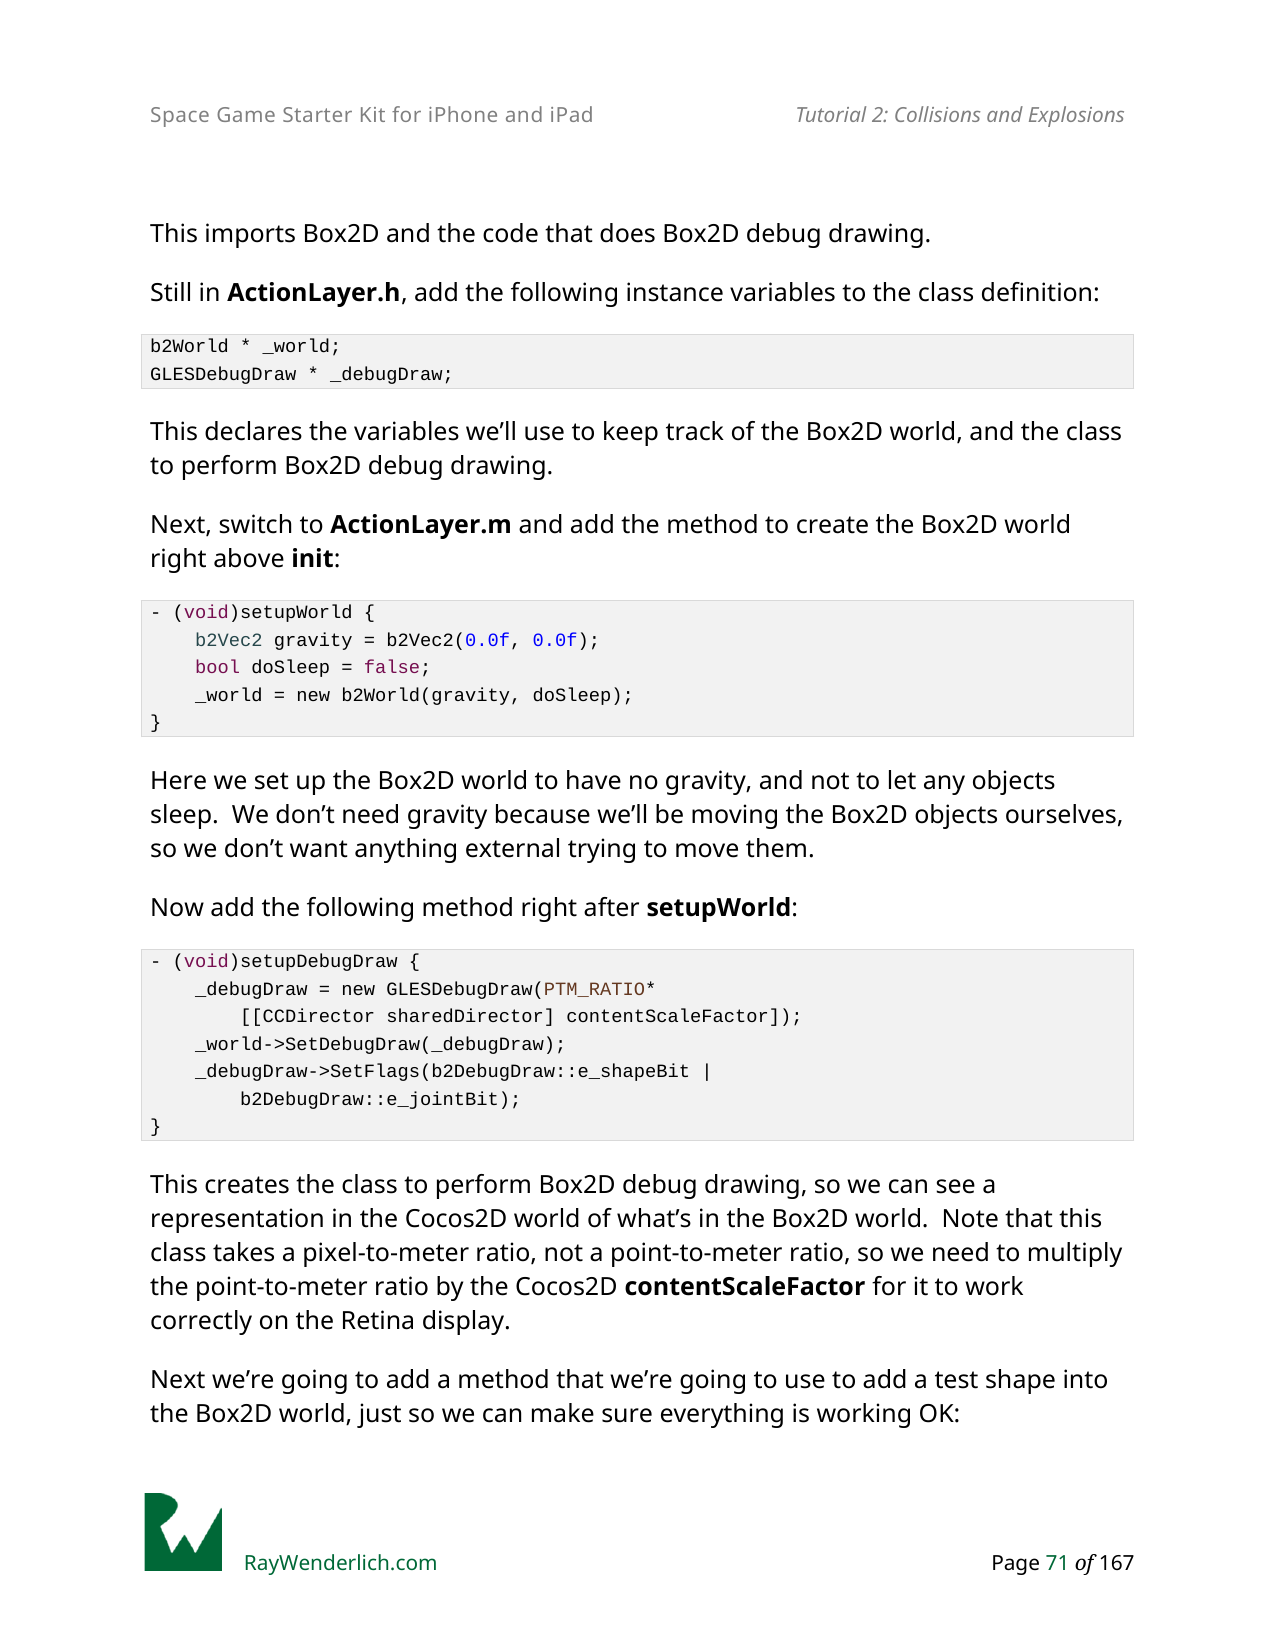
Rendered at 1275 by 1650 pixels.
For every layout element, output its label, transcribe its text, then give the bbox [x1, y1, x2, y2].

text } [142, 710, 1133, 736]
text _debugDraw->SetFlags(b2DebugDraw::e_shapeBit | [142, 1059, 1133, 1083]
text - (void)setupDebugDraw { [142, 950, 1133, 973]
text This declares the variables we’ll use to keep track of the Box2D world, and the class to perform Box2D debug drawing. [150, 414, 1125, 482]
text b2DebugDraw::e_jointBit); [142, 1086, 1133, 1111]
text _world = new b2World(gravity, doSleep); [142, 682, 1133, 707]
text This imports Box2D and the code that does Box2D debug drawing. [150, 216, 1125, 250]
text b2Vec2 gravity = b2Vec2(0.0f, 0.0f); [142, 627, 1133, 652]
text Next we’re going to add a method that we’re going to use to add a test shape into the Box2D world, just so we can make sure everything is working OK: [150, 1362, 1125, 1430]
text [[CCDirector sharedDirector] contentScaleFactor]); [142, 1004, 1133, 1028]
text Here we set up the Box2D world to have no gravity, and not to let any objects sleep. We don’t need gravity because we’ll be moving the Box2D objects ourselves, so we don’t want anything external trying to move them. [150, 762, 1125, 865]
text This creates the class to perform Box2D debug drawing, so we can see a representation in the Cocos2D world of what’s in the Box2D world. Note that this class takes a pixel-to-meter ratio, not a point-to-meter ratio, so we need to multiply the point-to-meter ratio by the Cocos2D contentScaleFactor for it to work correctly on the Retina display. [150, 1166, 1125, 1337]
text Still in ActionLayer.h, add the following instance variables to the class definition: [150, 275, 1125, 309]
text Next, switch to ActionLayer.m and add the method to create the Box2D world right above init: [150, 507, 1125, 575]
picture [144, 1493, 222, 1571]
text bool doSleep = false; [142, 655, 1133, 679]
text Now add the following method right after setupWorld: [150, 890, 1125, 924]
text } [142, 1114, 1133, 1140]
text GLESDebugDraw * _debugDraw; [142, 361, 1133, 388]
text b2World * _world; [142, 335, 1133, 358]
text _world->SetDebugDraw(_debugDraw); [142, 1031, 1133, 1056]
text _debugDraw = new GLESDebugDraw(PTM_RATIO* [142, 976, 1133, 1001]
text - (void)setupWorld { [142, 601, 1133, 624]
